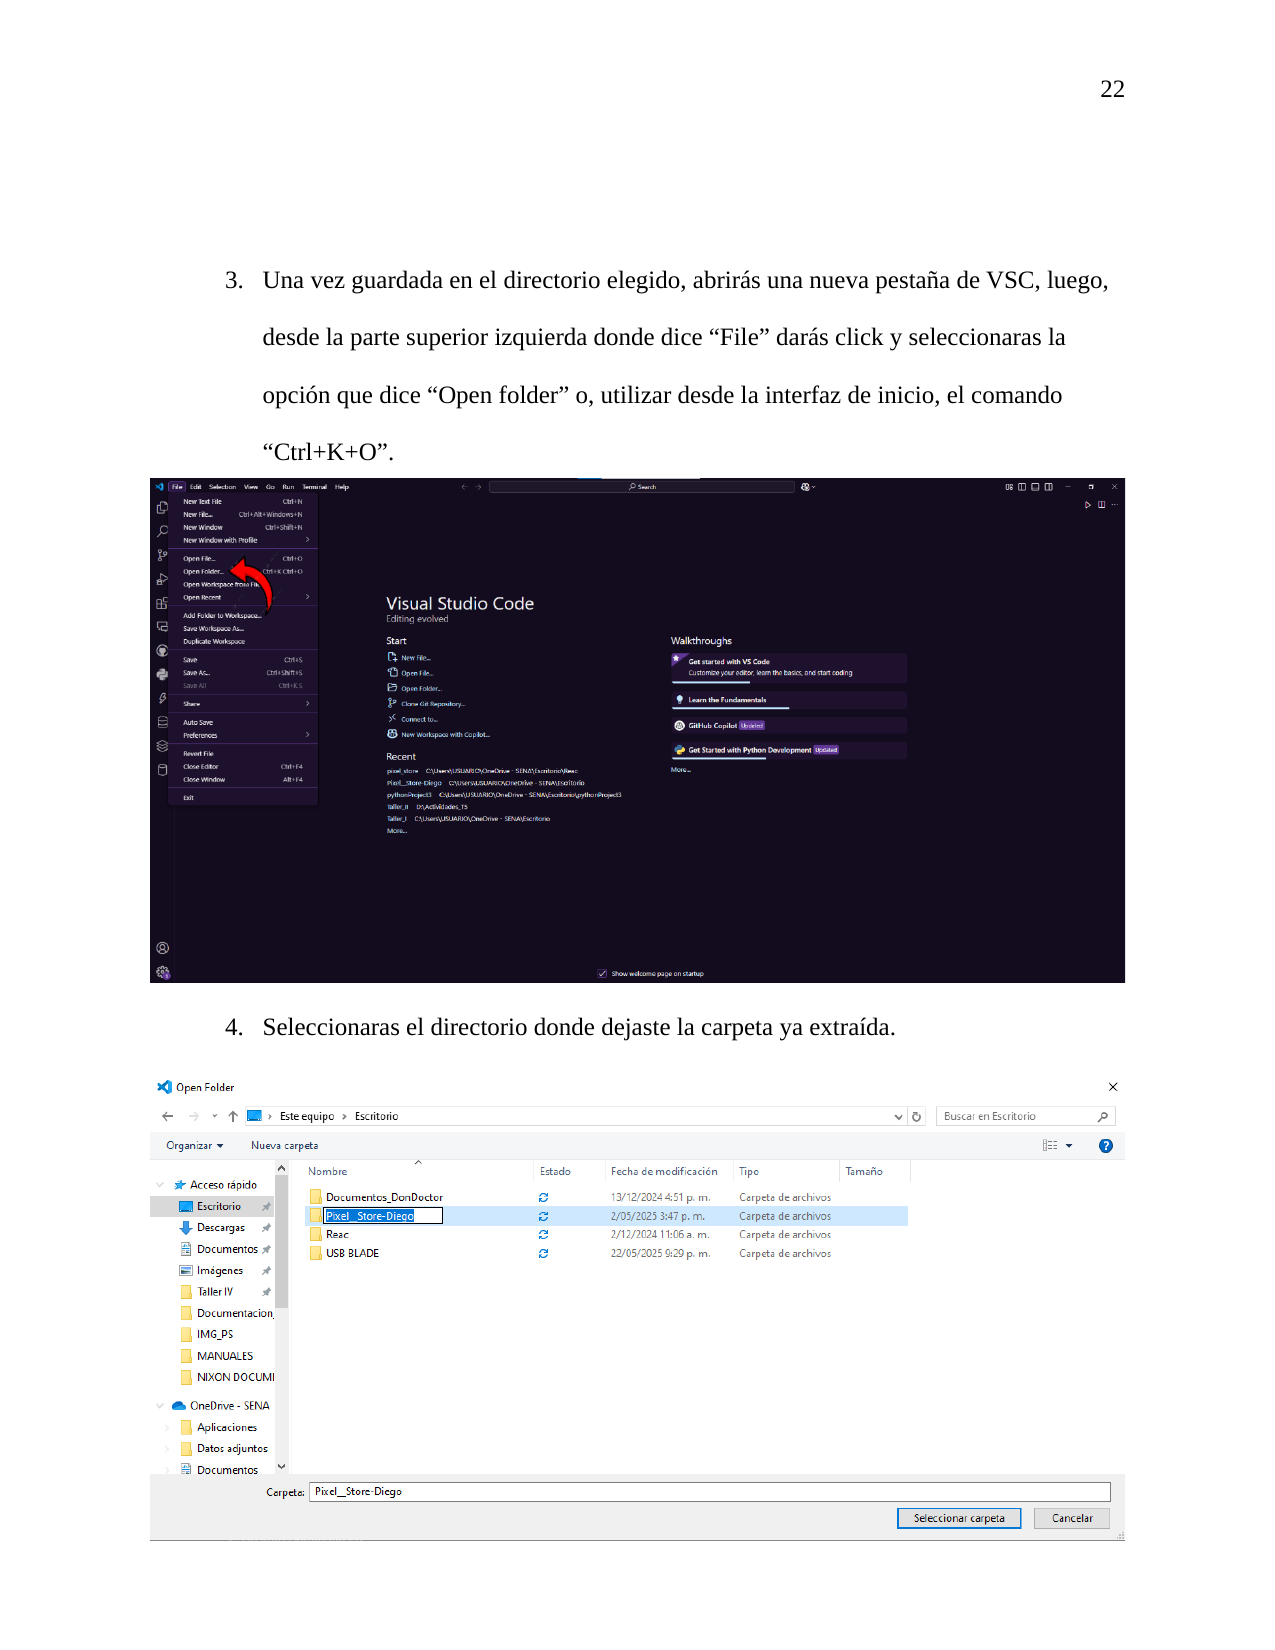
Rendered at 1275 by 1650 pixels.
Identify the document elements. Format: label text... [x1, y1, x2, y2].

list Una vez guardada en el directorio elegido, abrirás una nueva pestaña de VSC, luego, desde la parte superior izquierda donde dice “File” darás click y seleccionaras la opción que dice “Open folder” o, utilizar desde la interfaz de inicio, el comando “Ctrl+K+O”. [225, 265, 1125, 466]
picture [150, 1075, 1125, 1541]
picture [150, 478, 1125, 983]
list Seleccionaras el directorio donde dejaste la carpeta ya extraída. [225, 1012, 1125, 1041]
